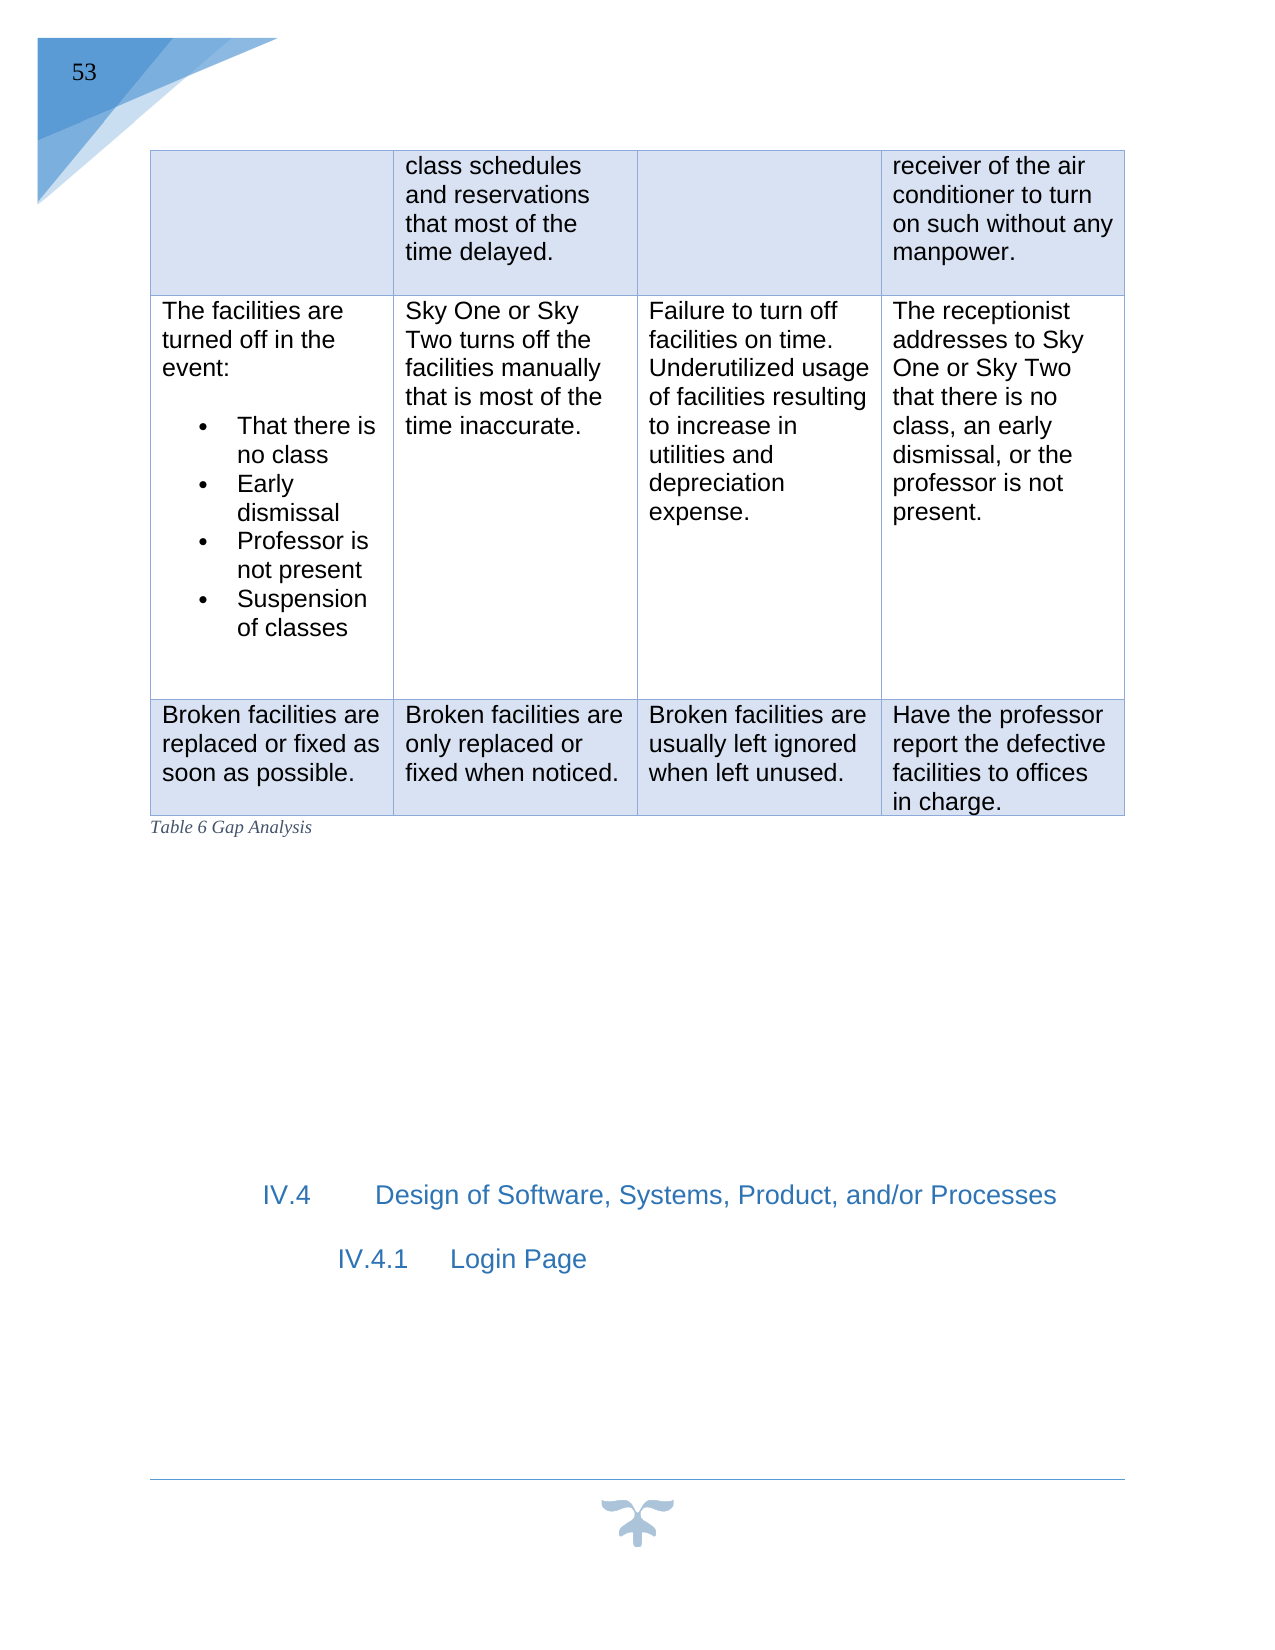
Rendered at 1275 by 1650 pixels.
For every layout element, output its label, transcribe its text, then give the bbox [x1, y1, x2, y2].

subtitle Login Page [337, 1243, 1125, 1274]
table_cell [394, 151, 637, 295]
table_cell Have the professor report the defective facilities to offices in charge. [882, 700, 1124, 815]
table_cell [638, 151, 881, 295]
table_cell Broken facilities are only replaced or fixed when noticed. [394, 700, 637, 815]
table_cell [882, 151, 1124, 295]
picture [37, 37, 279, 206]
text Table 6 Gap Analysis [150, 816, 1125, 838]
table_cell Failure to turn off facilities on time. Underutilized usage of facilities resulting to increase in utilities and depreciation expense. [638, 296, 881, 699]
table_cell The receptionist addresses to Sky One or Sky Two that there is no class, an early dismissal, or the professor is not present. [882, 296, 1124, 699]
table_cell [151, 151, 393, 295]
table_cell The facilities are turned off in the event: That there is no class Early dismissal Professor is not present Suspension of classes [151, 296, 393, 699]
table_cell Broken facilities are usually left ignored when left unused. [638, 700, 881, 815]
subtitle Design of Software, Systems, Product, and/or Processes [262, 1179, 1125, 1210]
table_cell Sky One or Sky Two turns off the facilities manually that is most of the time inaccurate. [394, 296, 637, 699]
table_cell Broken facilities are replaced or fixed as soon as possible. [151, 700, 393, 815]
